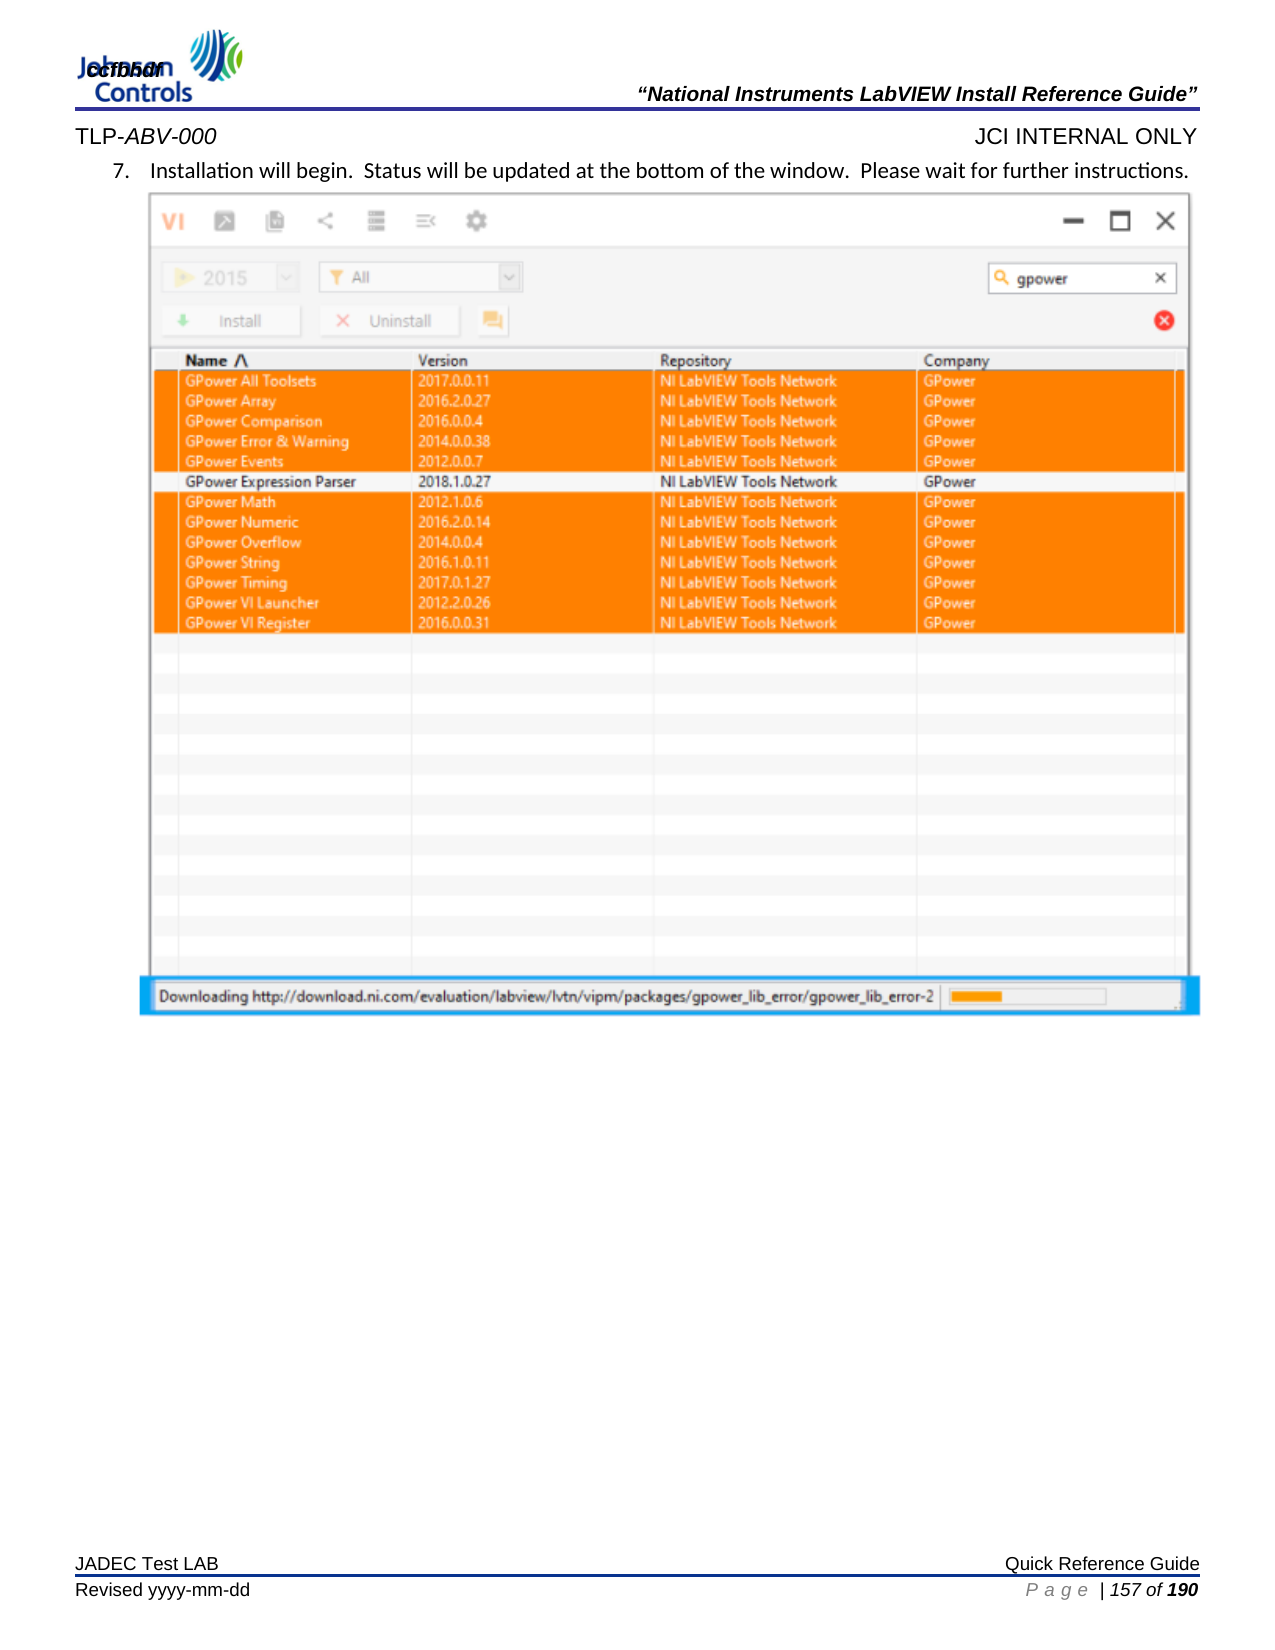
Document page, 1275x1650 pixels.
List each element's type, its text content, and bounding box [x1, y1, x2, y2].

list Installation will begin. Status will be updated at the bottom of the window. Please wait for further instructions. [112, 156, 1200, 184]
picture [139, 189, 1201, 1018]
picture [150, 979, 1186, 1012]
picture [76, 26, 246, 105]
